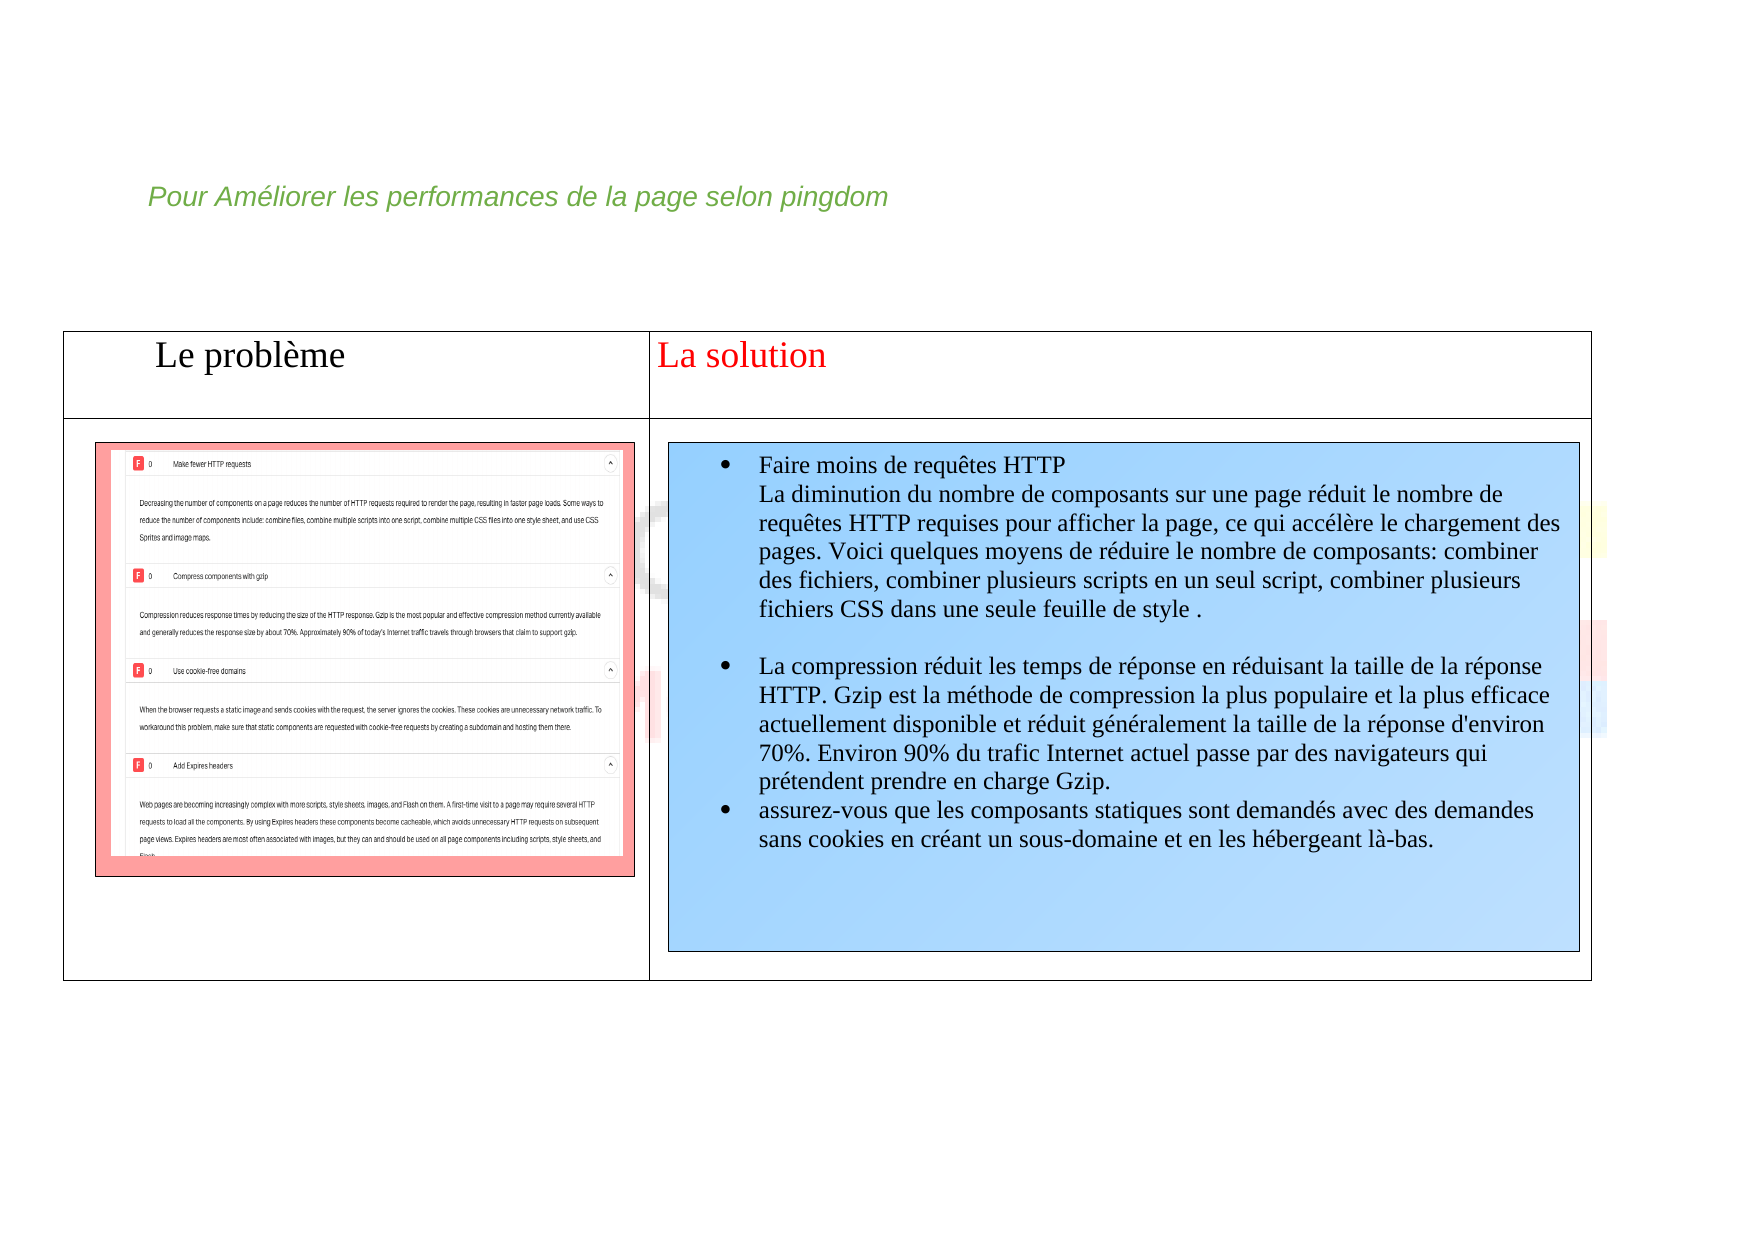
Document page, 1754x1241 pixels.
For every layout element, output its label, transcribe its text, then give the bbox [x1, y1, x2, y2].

table_cell [64, 419, 649, 980]
table_header La solution [650, 332, 1591, 418]
table_cell [650, 419, 1591, 980]
text Pour Améliorer les performances de la page selon pingdom [148, 180, 1606, 212]
table_header Le problème [64, 332, 649, 418]
picture [111, 450, 623, 856]
